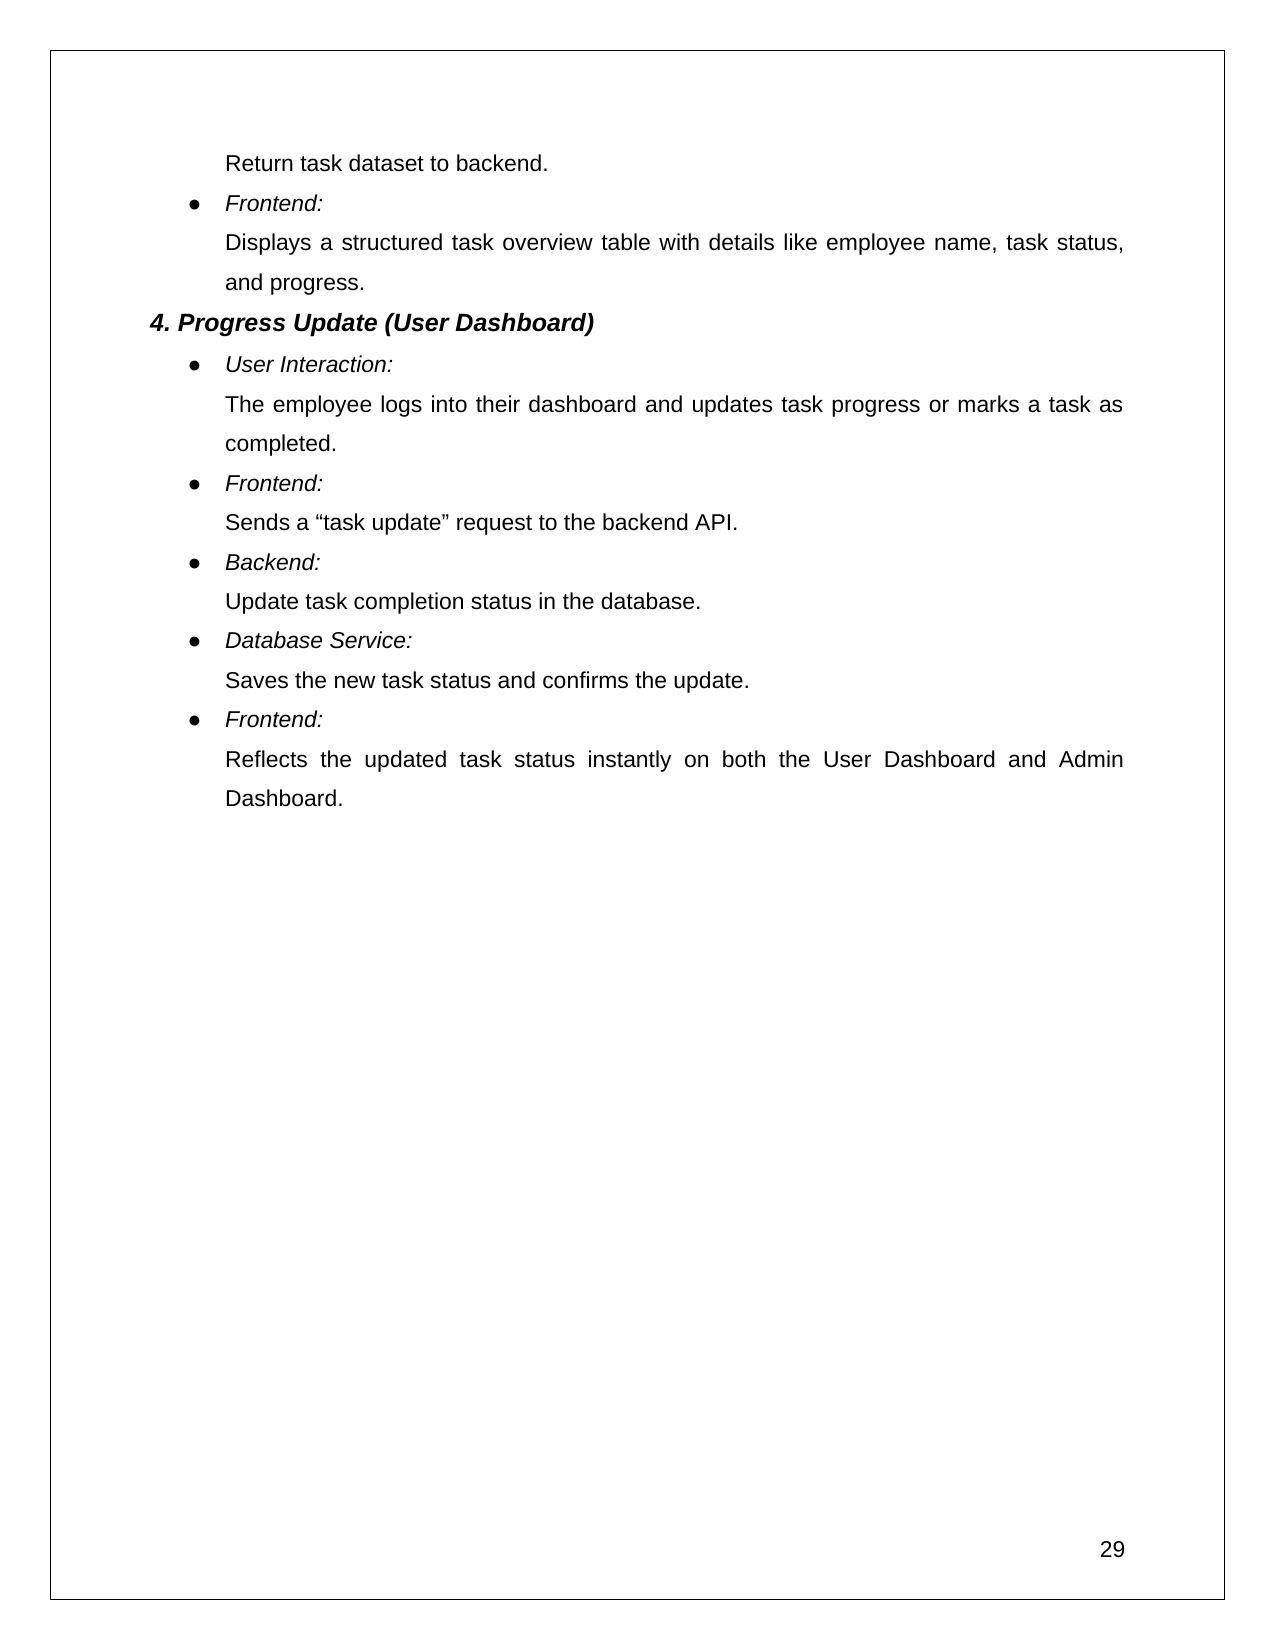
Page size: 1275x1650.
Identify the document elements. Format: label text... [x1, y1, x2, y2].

list Frontend: [187, 469, 1125, 496]
text 4. Progress Update (User Dashboard) [150, 308, 1125, 337]
text Update task completion status in the database. [225, 588, 1125, 614]
list Frontend: [187, 706, 1125, 733]
text Return task dataset to backend. [225, 150, 1125, 176]
list Backend: [187, 548, 1125, 575]
list Frontend: [187, 189, 1125, 216]
text Saves the new task status and confirms the update. [225, 667, 1125, 693]
list Database Service: [187, 627, 1125, 654]
text Displays a structured task overview table with details like employee name, task status, and progress. [225, 229, 1125, 295]
text Sends a “task update” request to the backend API. [225, 509, 1125, 535]
list User Interaction: [187, 351, 1125, 377]
text The employee logs into their dashboard and updates task progress or marks a task as completed. [225, 391, 1125, 456]
text Reflects the updated task status instantly on both the User Dashboard and Admin Dashboard. [225, 746, 1125, 812]
